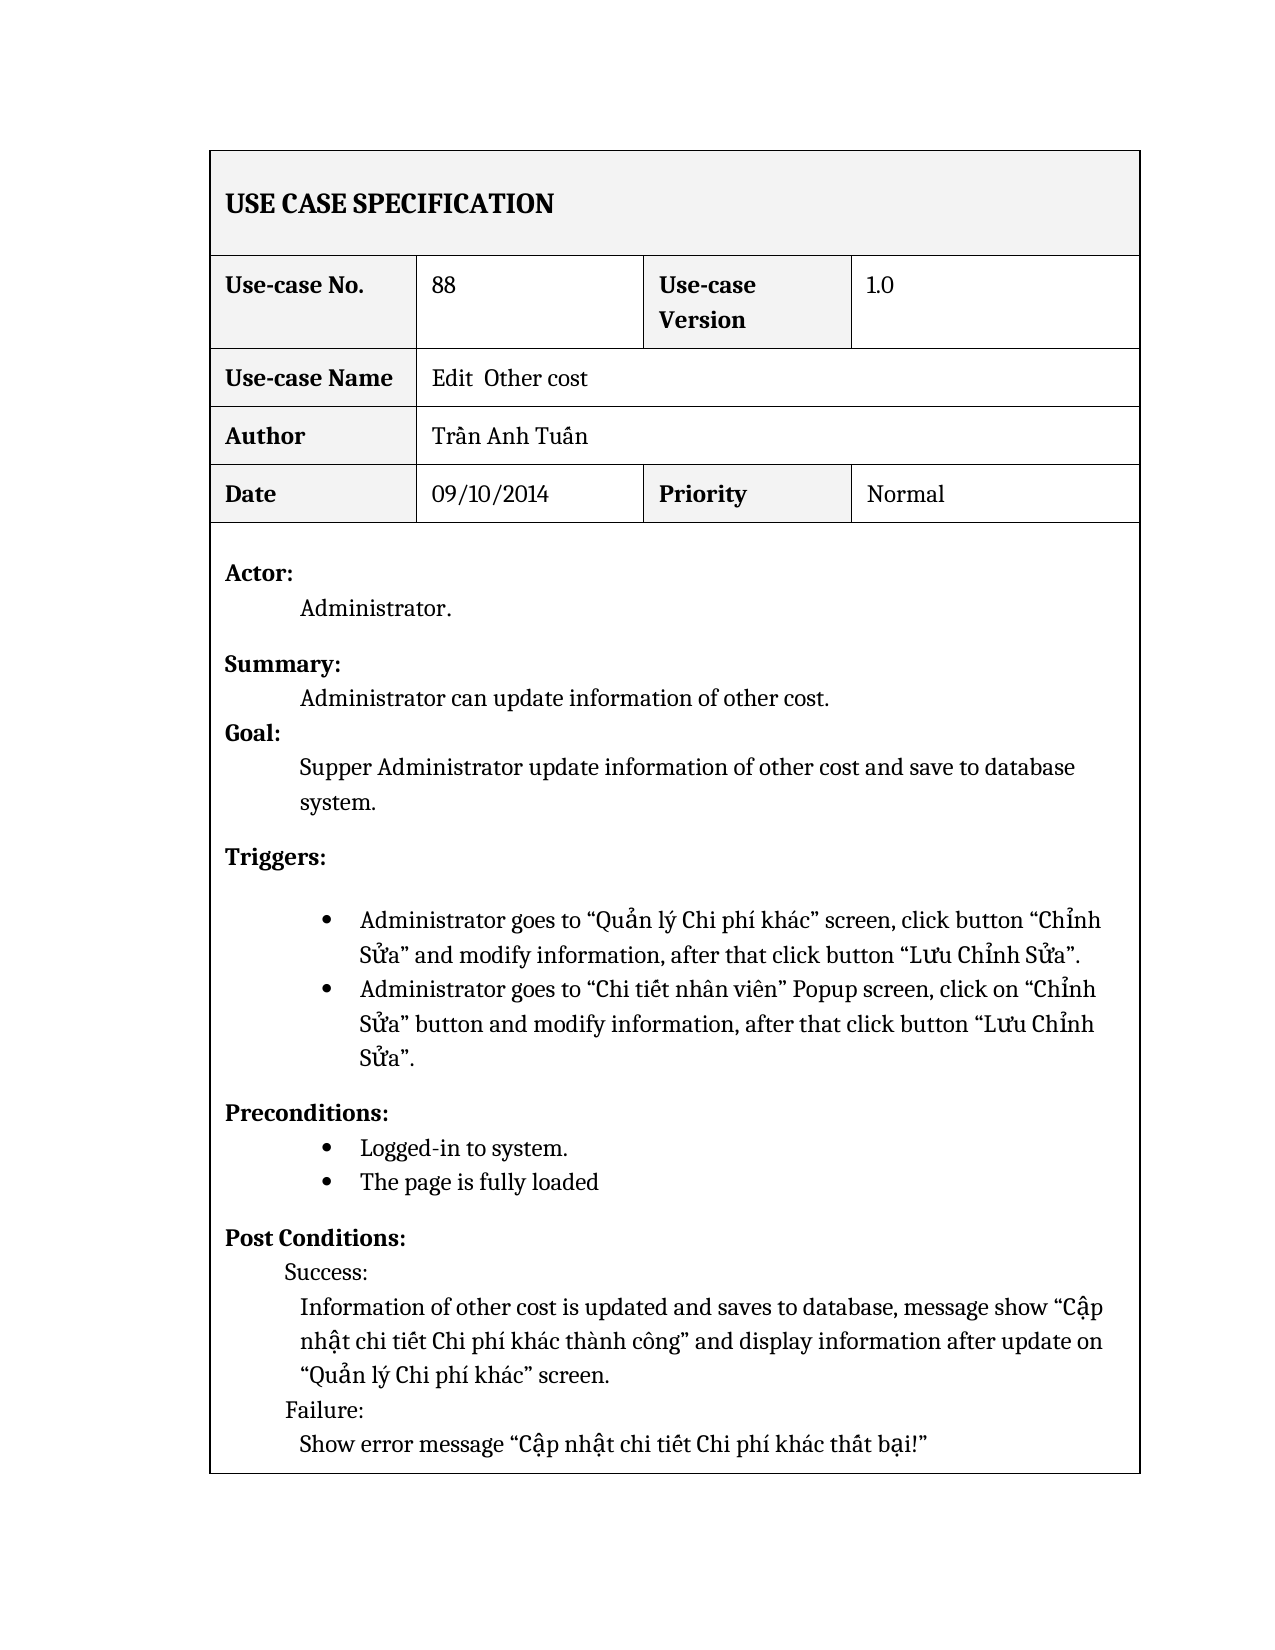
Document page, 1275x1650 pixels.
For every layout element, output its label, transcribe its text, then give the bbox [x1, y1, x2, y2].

table_cell 09/10/2014 [417, 465, 643, 522]
table_cell 1.0 [852, 256, 1139, 348]
table_cell Use-case No. [211, 256, 416, 348]
table_header USE CASE SPECIFICATION [211, 151, 1139, 255]
table_cell Normal [852, 465, 1139, 522]
table_cell Use-case Name [211, 349, 416, 406]
table_cell Priority [644, 465, 851, 522]
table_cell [211, 523, 1139, 1472]
table_cell Date [211, 465, 416, 522]
table_cell UC0083 [417, 256, 643, 348]
table_cell Trần Anh Tuấn [417, 407, 1139, 464]
table_cell Author [211, 407, 416, 464]
table_cell Edit Other cost [417, 349, 1139, 406]
table_cell Use-case Version [644, 256, 851, 348]
